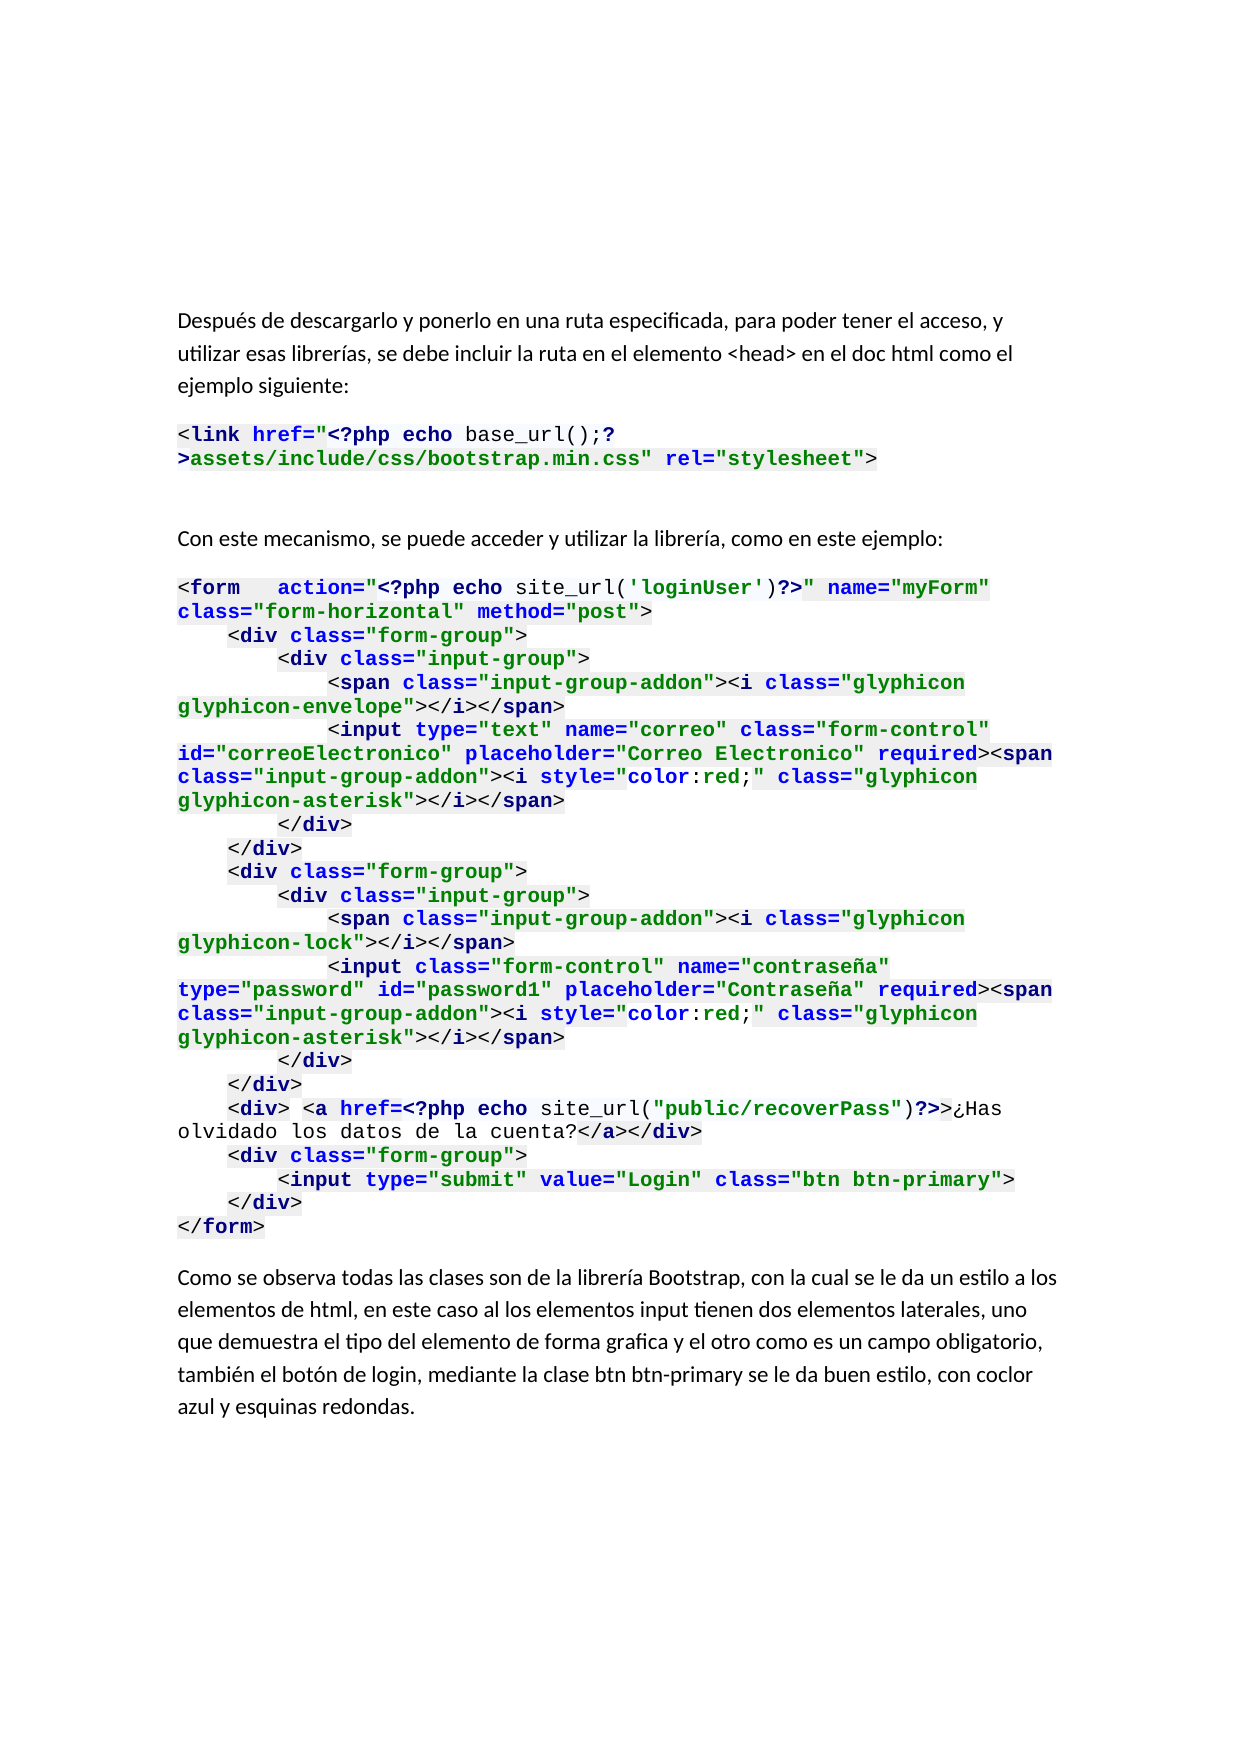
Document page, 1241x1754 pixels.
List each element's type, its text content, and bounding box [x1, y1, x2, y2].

text Después de descargarlo y ponerlo en una ruta especificada, para poder tener el acceso, y utilizar esas librerías, se debe incluir la ruta en el elemento <head> en el doc html como el ejemplo siguiente: [177, 307, 1063, 399]
text Con este mecanismo, se puede acceder y utilizar la librería, como en este ejemplo: [177, 524, 1063, 552]
text <link href="<?php echo base_url();?>assets/include/css/bootstrap.min.css" rel="stylesheet"> [615, 424, 1063, 471]
text Como se observa todas las clases son de la librería Bootstrap, con la cual se le da un estilo a los elementos de html, en este caso al los elementos input tienen dos elementos laterales, uno que demuestra el tipo del elemento de forma grafica y el otro como es un campo obligatorio, también el botón de login, mediante la clase btn btn-primary se le da buen estilo, con coclor azul y esquinas redondas. [177, 1263, 1063, 1420]
text <form action="<?php echo site_url('loginUser')?>" name="myForm" class="form-horizontal" method="post"> <div class="form-group"> <div class="input-group"> <span class="input-group-addon"><i class="glyphicon glyphicon-envelope"></i></span> <input type="text" name="correo" class="form-control" id="correoElectronico" placeholder="Correo Electronico" required><span class="input-group-addon"><i style="color:red;" class="glyphicon glyphicon-asterisk"></i></span> </div> </div> <div class="form-group"> <div class="input-group"> <span class="input-group-addon"><i class="glyphicon glyphicon-lock"></i></span> <input class="form-control" name="contraseña" type="password" id="password1" placeholder="Contraseña" required><span class="input-group-addon"><i style="color:red;" class="glyphicon glyphicon-asterisk"></i></span> </div> </div> <div> <a href=<?php echo site_url("public/recoverPass")?>>¿Has olvidado los datos de la cuenta?</a></div> <div class="form-group"> <input type="submit" value="Login" class="btn btn-primary"> </div> </form> [177, 577, 1063, 1239]
